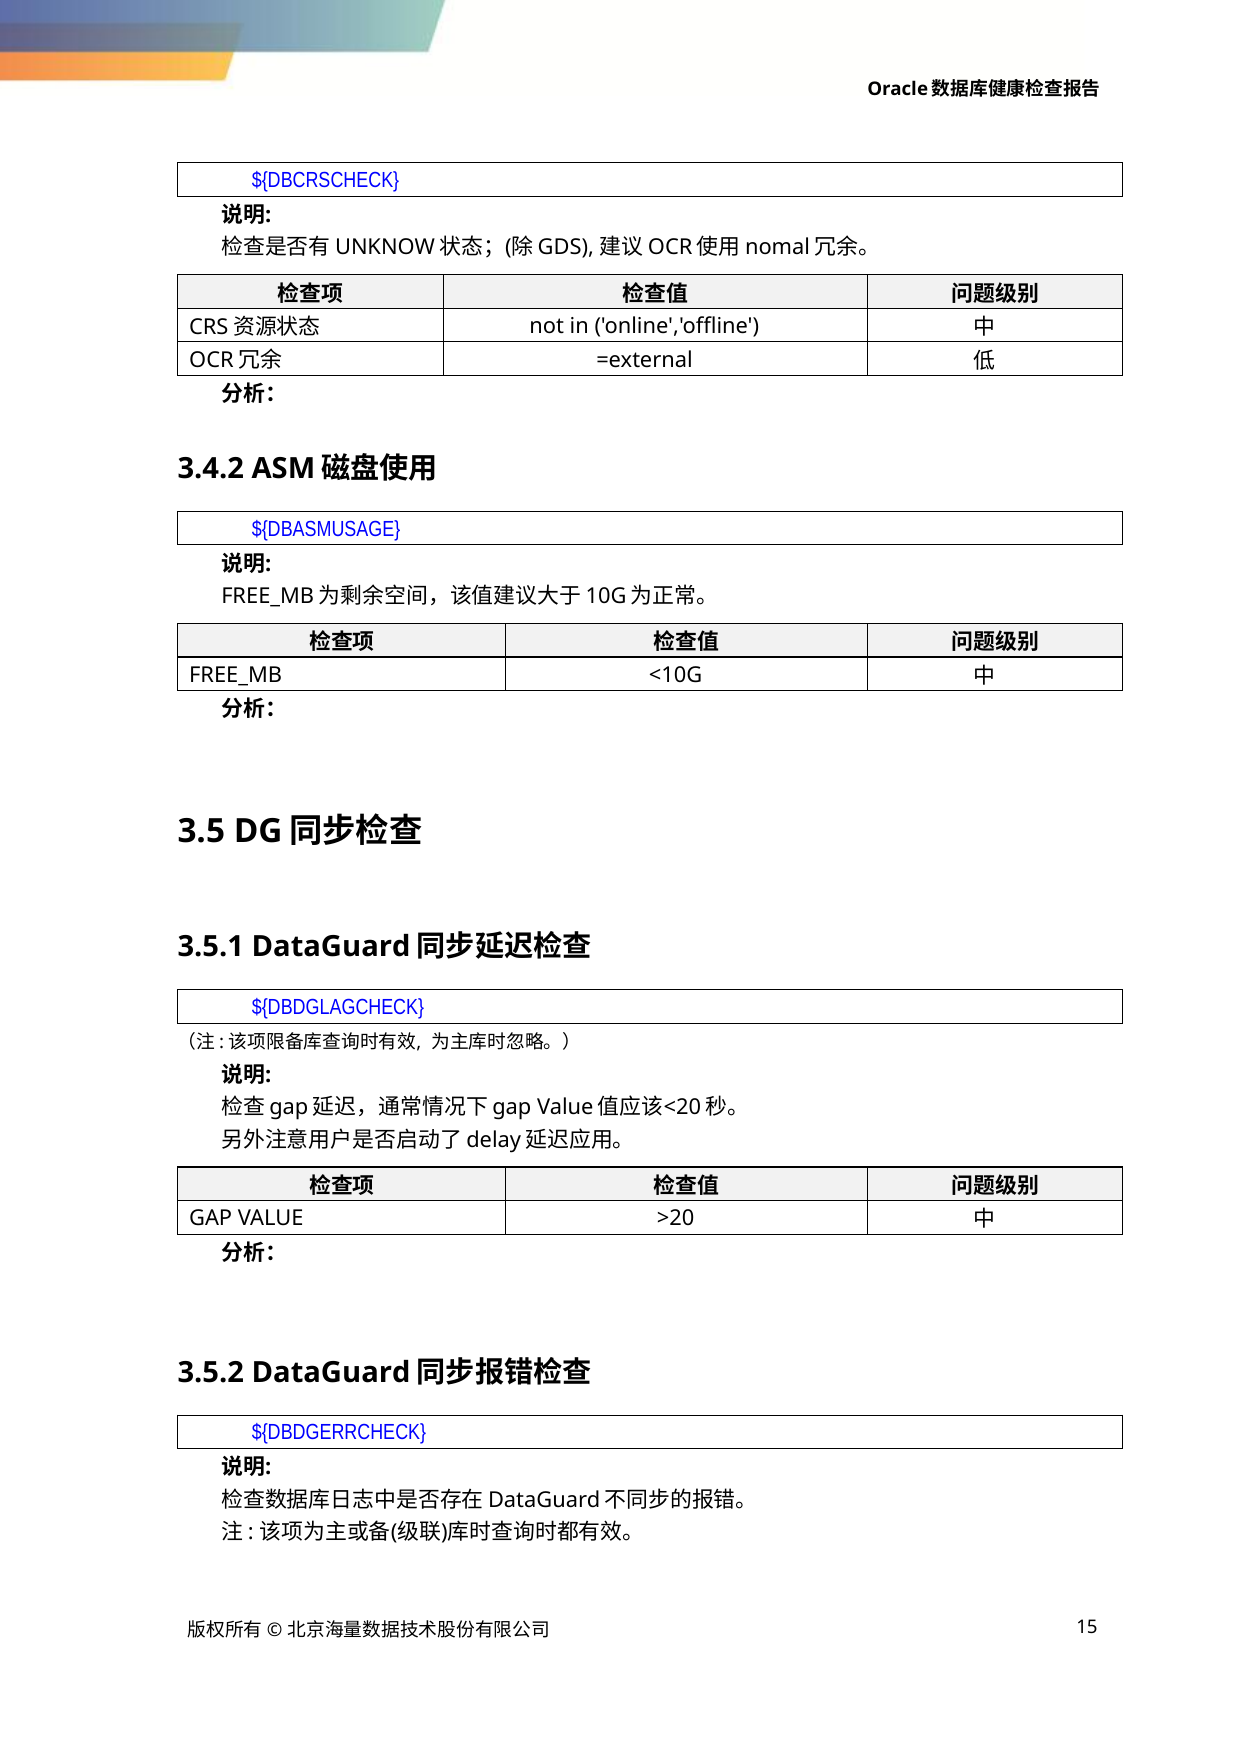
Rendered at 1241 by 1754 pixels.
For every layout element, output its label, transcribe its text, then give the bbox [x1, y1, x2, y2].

table_cell =external [444, 342, 867, 375]
table_header 检查项 [178, 624, 505, 656]
table_header ${DBCRSCHECK} [178, 163, 1122, 196]
table_header 检查值 [444, 275, 867, 308]
picture [992, 82, 996, 95]
table_cell 低 [868, 342, 1122, 375]
table_header 问题级别 [868, 1168, 1122, 1200]
table_cell GAP VALUE [178, 1201, 505, 1233]
table_header 检查值 [506, 1168, 867, 1200]
table_header 问题级别 [868, 275, 1122, 308]
table_cell <10G [506, 658, 867, 690]
table_cell 中 [868, 1201, 1122, 1233]
text 分析： [177, 376, 1100, 408]
table_cell OCR冗余 [178, 342, 443, 375]
text 检查gap延迟，通常情况下gap Value值应该<20秒。 [177, 1089, 1122, 1121]
text 注 : 该项为主或备(级联)库时查询时都有效。 [177, 1514, 1100, 1547]
table_header ${DBDGERRCHECK} [178, 1416, 1122, 1448]
text DataGuard同步延迟检查 [177, 912, 1122, 977]
text DG同步检查 [177, 796, 1122, 861]
table_header ${DBASMUSAGE} [178, 512, 1122, 544]
text （注 : 该项限备库查询时有效, 为主库时忽略。） [177, 1024, 1100, 1056]
text ASM磁盘使用 [177, 433, 1122, 498]
text 说明: [177, 1056, 1100, 1089]
picture [1009, 83, 1016, 96]
text 说明: [177, 545, 1100, 578]
text FREE_MB为剩余空间，该值建议大于10G为正常。 [177, 578, 1100, 610]
table_cell CRS资源状态 [178, 309, 443, 341]
text 另外注意用户是否启动了delay延迟应用。 [177, 1121, 1100, 1154]
picture [0, 0, 1085, 96]
text 说明: [177, 197, 1100, 229]
text 检查数据库日志中是否存在DataGuard不同步的报错。 [177, 1482, 1100, 1514]
table_cell 中 [868, 658, 1122, 690]
table_header 问题级别 [868, 624, 1122, 656]
text 检查是否有UNKNOW状态；(除GDS), 建议OCR使用nomal冗余。 [177, 229, 1100, 262]
table_cell >20 [506, 1201, 867, 1233]
table_header 检查值 [506, 624, 867, 656]
table_cell 中 [868, 309, 1122, 341]
text 说明: [177, 1449, 1100, 1482]
table_header 检查项 [178, 1168, 505, 1200]
text 分析： [177, 1235, 1100, 1267]
table_header 检查项 [178, 275, 443, 308]
table_cell FREE_MB [178, 658, 505, 690]
text 分析： [177, 691, 1100, 723]
table_header ${DBDGLAGCHECK} [178, 990, 1122, 1023]
table_cell not in ('online','offline') [444, 309, 867, 341]
picture [972, 83, 980, 96]
text DataGuard同步报错检查 [177, 1337, 1122, 1402]
picture [935, 86, 944, 96]
